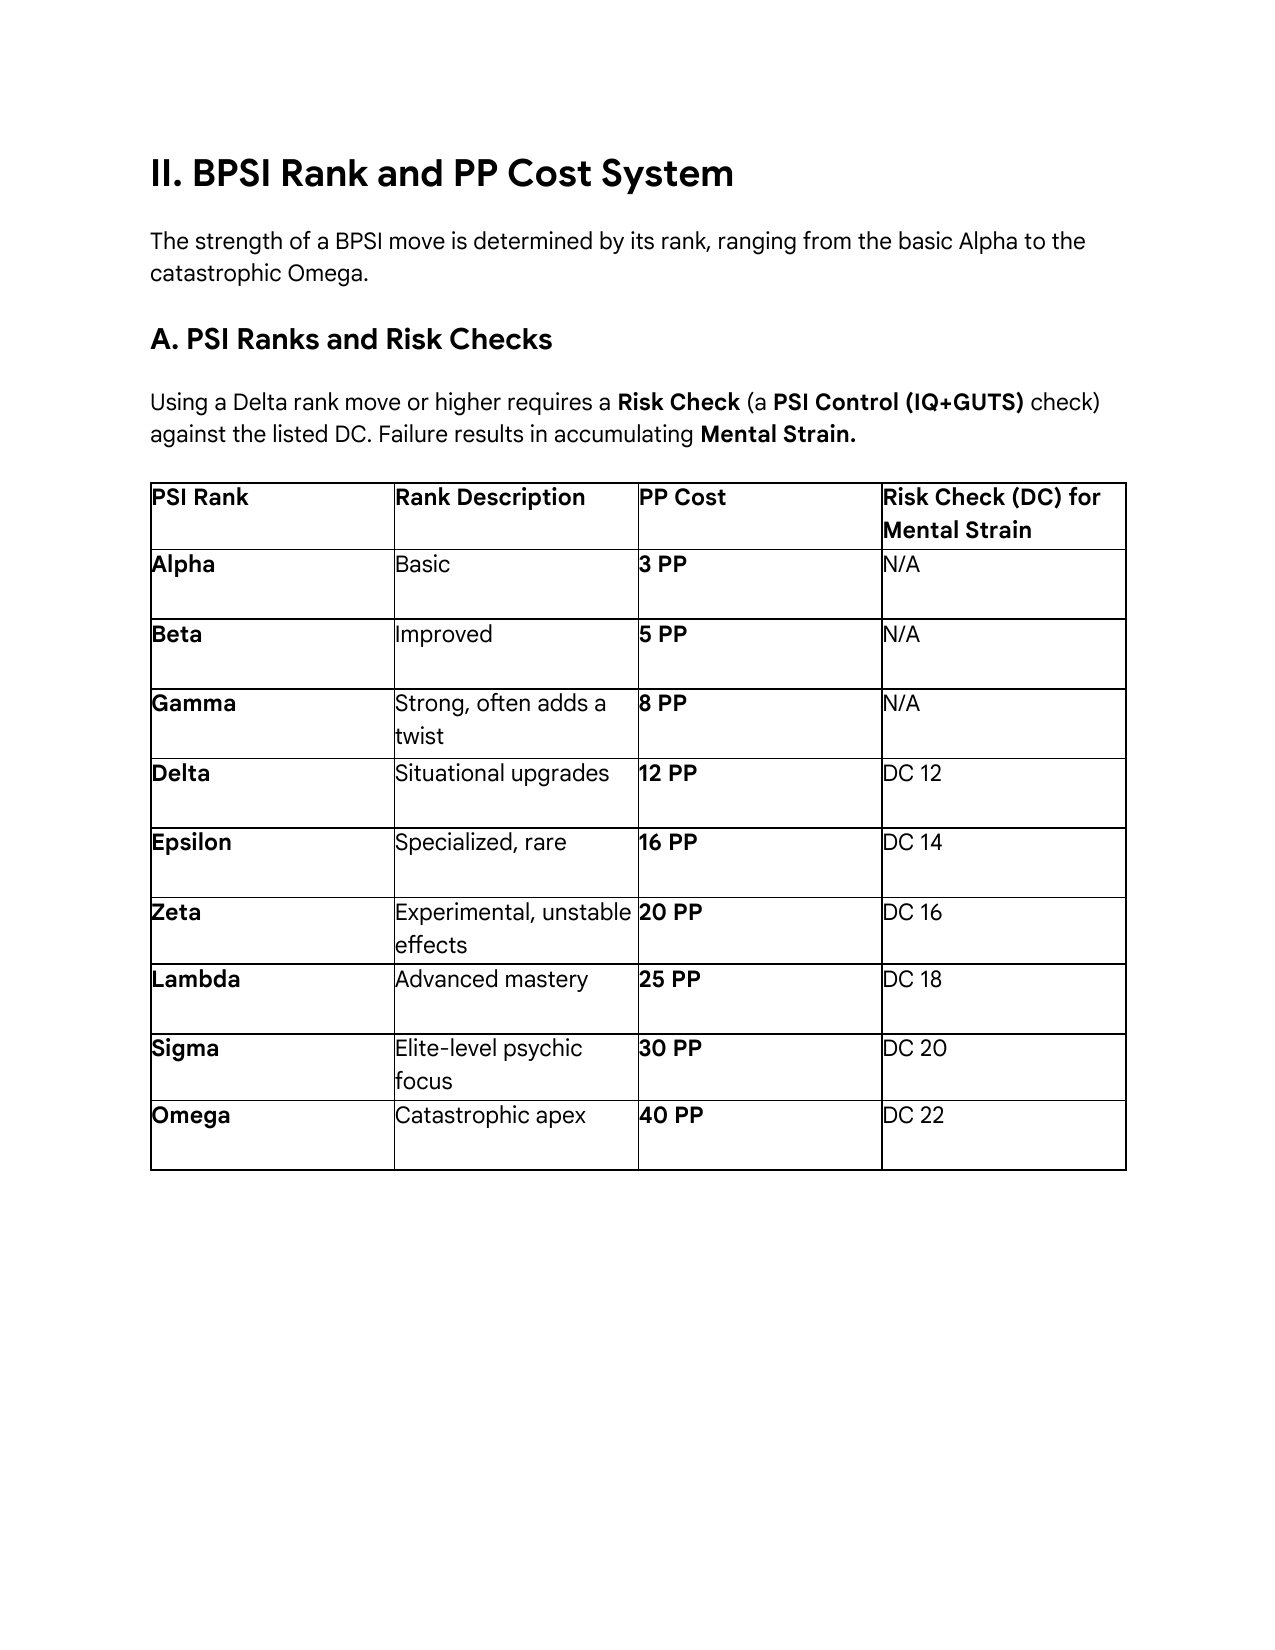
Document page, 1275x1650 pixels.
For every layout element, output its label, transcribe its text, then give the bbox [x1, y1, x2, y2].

table_header Rank Description [395, 484, 638, 549]
table_header PP Cost [639, 484, 881, 549]
table_cell 25 PP [639, 965, 881, 1033]
subtitle II. BPSI Rank and PP Cost System [150, 150, 1125, 197]
table_cell Experimental, unstable effects [395, 898, 638, 963]
subtitle A. PSI Ranks and Risk Checks [150, 321, 1125, 358]
table_cell N/A [883, 620, 1125, 688]
table_cell Specialized, rare [395, 829, 638, 897]
table_cell Situational upgrades [395, 759, 638, 827]
table_cell DC 18 [883, 965, 1125, 1033]
table_cell Improved [395, 620, 638, 688]
table_cell 12 PP [639, 759, 881, 827]
table_cell DC 16 [883, 898, 1125, 963]
table_cell Lambda [152, 965, 394, 1033]
table_cell DC 20 [883, 1035, 1125, 1099]
table_cell Elite-level psychic focus [395, 1035, 638, 1099]
table_cell 5 PP [639, 620, 881, 688]
table_cell Strong, often adds a twist [395, 690, 638, 757]
table_cell Delta [152, 759, 394, 827]
table_header PSI Rank [152, 484, 394, 549]
text The strength of a BPSI move is determined by its rank, ranging from the basic Alpha to the catastrophic Omega. [150, 227, 1125, 288]
table_cell Epsilon [152, 829, 394, 897]
table_cell Advanced mastery [395, 965, 638, 1033]
table_cell 30 PP [639, 1035, 881, 1099]
table_cell DC 22 [883, 1101, 1125, 1169]
table_cell 3 PP [639, 550, 881, 618]
table_cell N/A [883, 690, 1125, 757]
table_cell 16 PP [639, 829, 881, 897]
table_cell Beta [152, 620, 394, 688]
table_cell Gamma [152, 690, 394, 757]
table_cell DC 12 [883, 759, 1125, 827]
table_cell DC 14 [883, 829, 1125, 897]
table_cell Omega [152, 1101, 394, 1169]
table_cell N/A [883, 550, 1125, 618]
table_header Risk Check (DC) for Mental Strain [883, 484, 1125, 549]
table_cell Zeta [152, 898, 394, 963]
table_cell 20 PP [639, 898, 881, 963]
table_cell 8 PP [639, 690, 881, 757]
table_cell Alpha [152, 550, 394, 618]
table_cell Catastrophic apex [395, 1101, 638, 1169]
table_cell 40 PP [639, 1101, 881, 1169]
table_cell Sigma [152, 1035, 394, 1099]
text Using a Delta rank move or higher requires a Risk Check (a PSI Control (IQ+GUTS) check) against the listed DC. Failure results in accumulating Mental Strain. [150, 388, 1125, 449]
table_cell Basic [395, 550, 638, 618]
